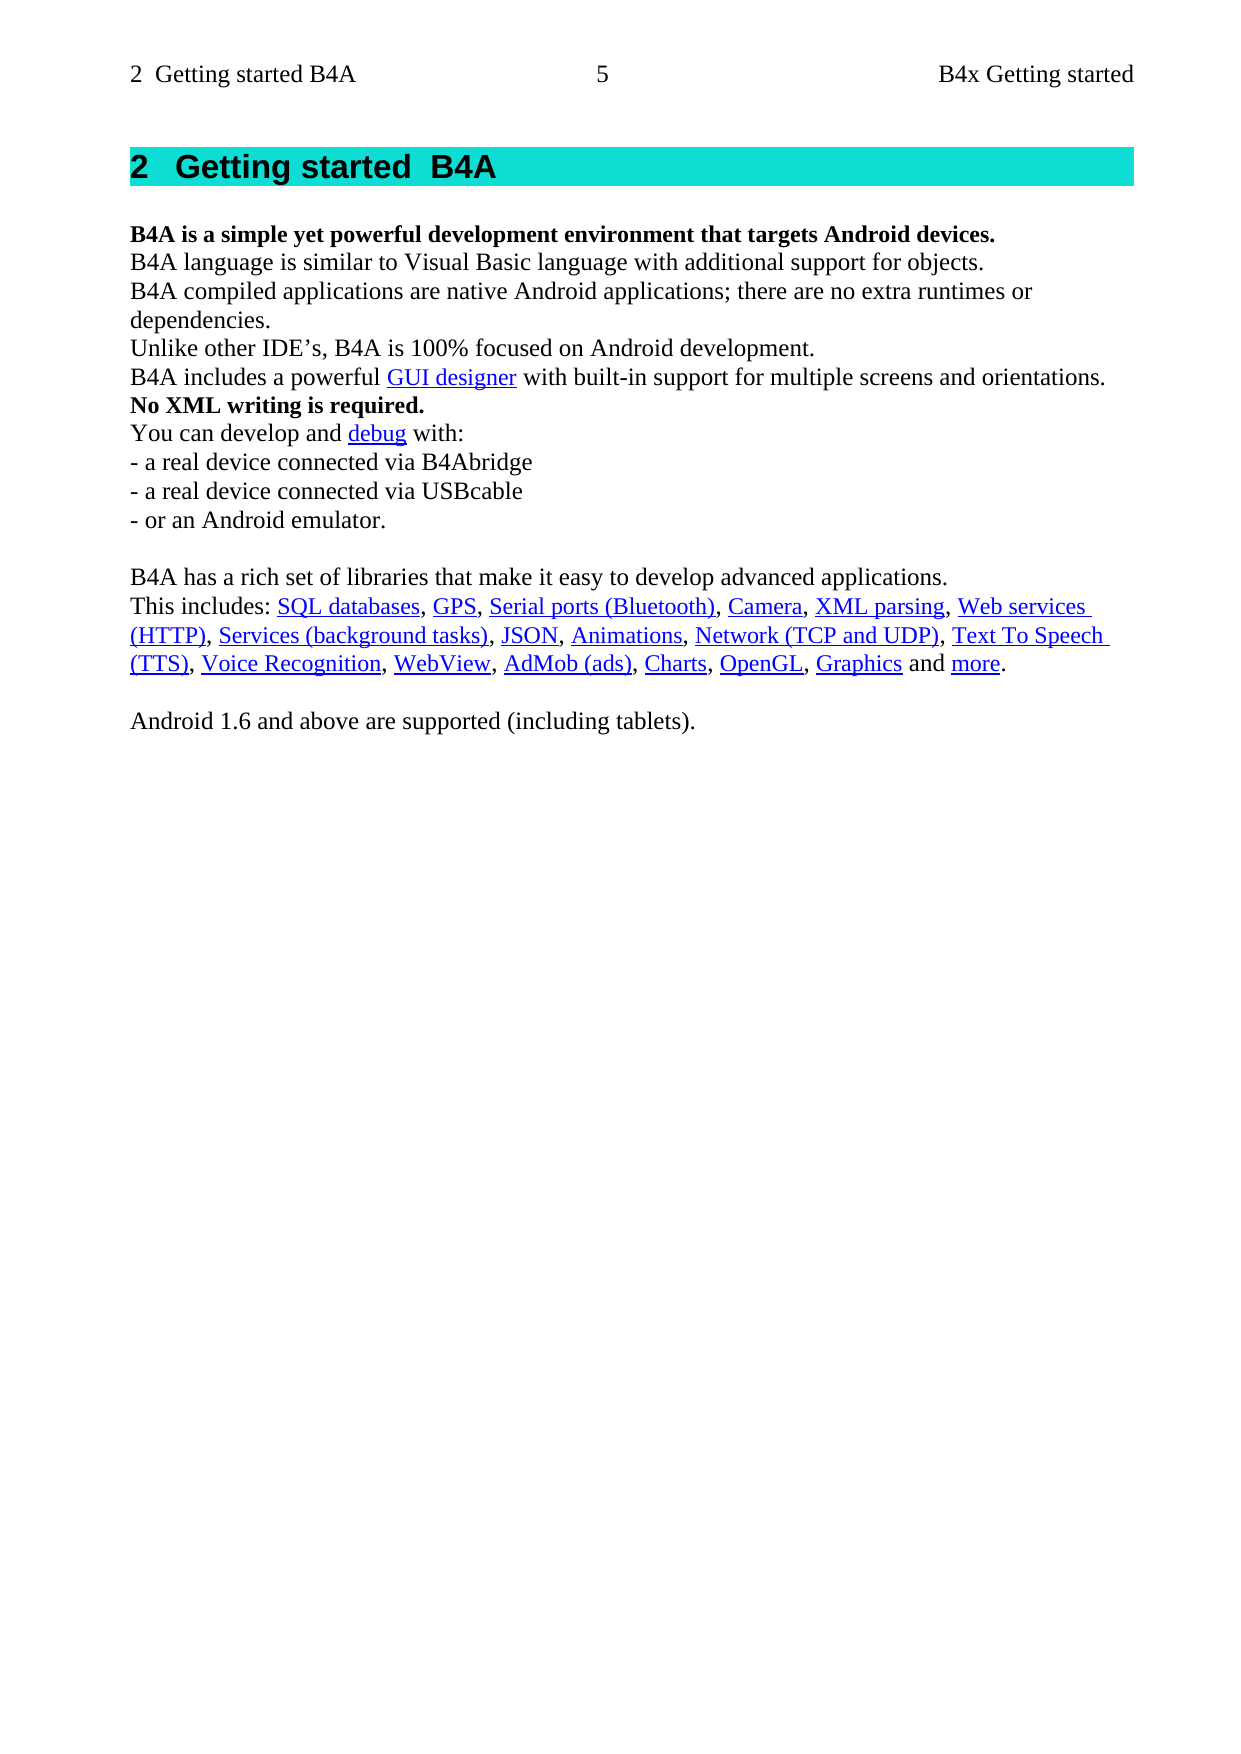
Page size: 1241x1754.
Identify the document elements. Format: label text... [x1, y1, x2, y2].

subtitle Getting started B4A [130, 147, 1134, 186]
text - a real device connected via USBcable [130, 476, 1134, 505]
text - a real device connected via B4Abridge [130, 447, 1134, 476]
text B4A has a rich set of libraries that make it easy to develop advanced applications. This includes: SQL databases, GPS, Serial ports (Bluetooth), Camera, XML parsing, Web services (HTTP), Services (background tasks), JSON, Animations, Network (TCP and UDP), Text To Speech (TTS), Voice Recognition, WebView, AdMob (ads), Charts, OpenGL, Graphics and more. [130, 533, 1134, 706]
text - or an Android emulator. [130, 505, 1134, 533]
text Android 1.6 and above are supported (including tablets). [130, 706, 1134, 735]
text B4A is a simple yet powerful development environment that targets Android devices. B4A language is similar to Visual Basic language with additional support for objects. B4A compiled applications are native Android applications; there are no extra runtimes or dependencies. Unlike other IDE’s, B4A is 100% focused on Android development. B4A includes a powerful GUI designer with built-in support for multiple screens and orientations. No XML writing is required. You can develop and debug with: [130, 219, 1134, 447]
